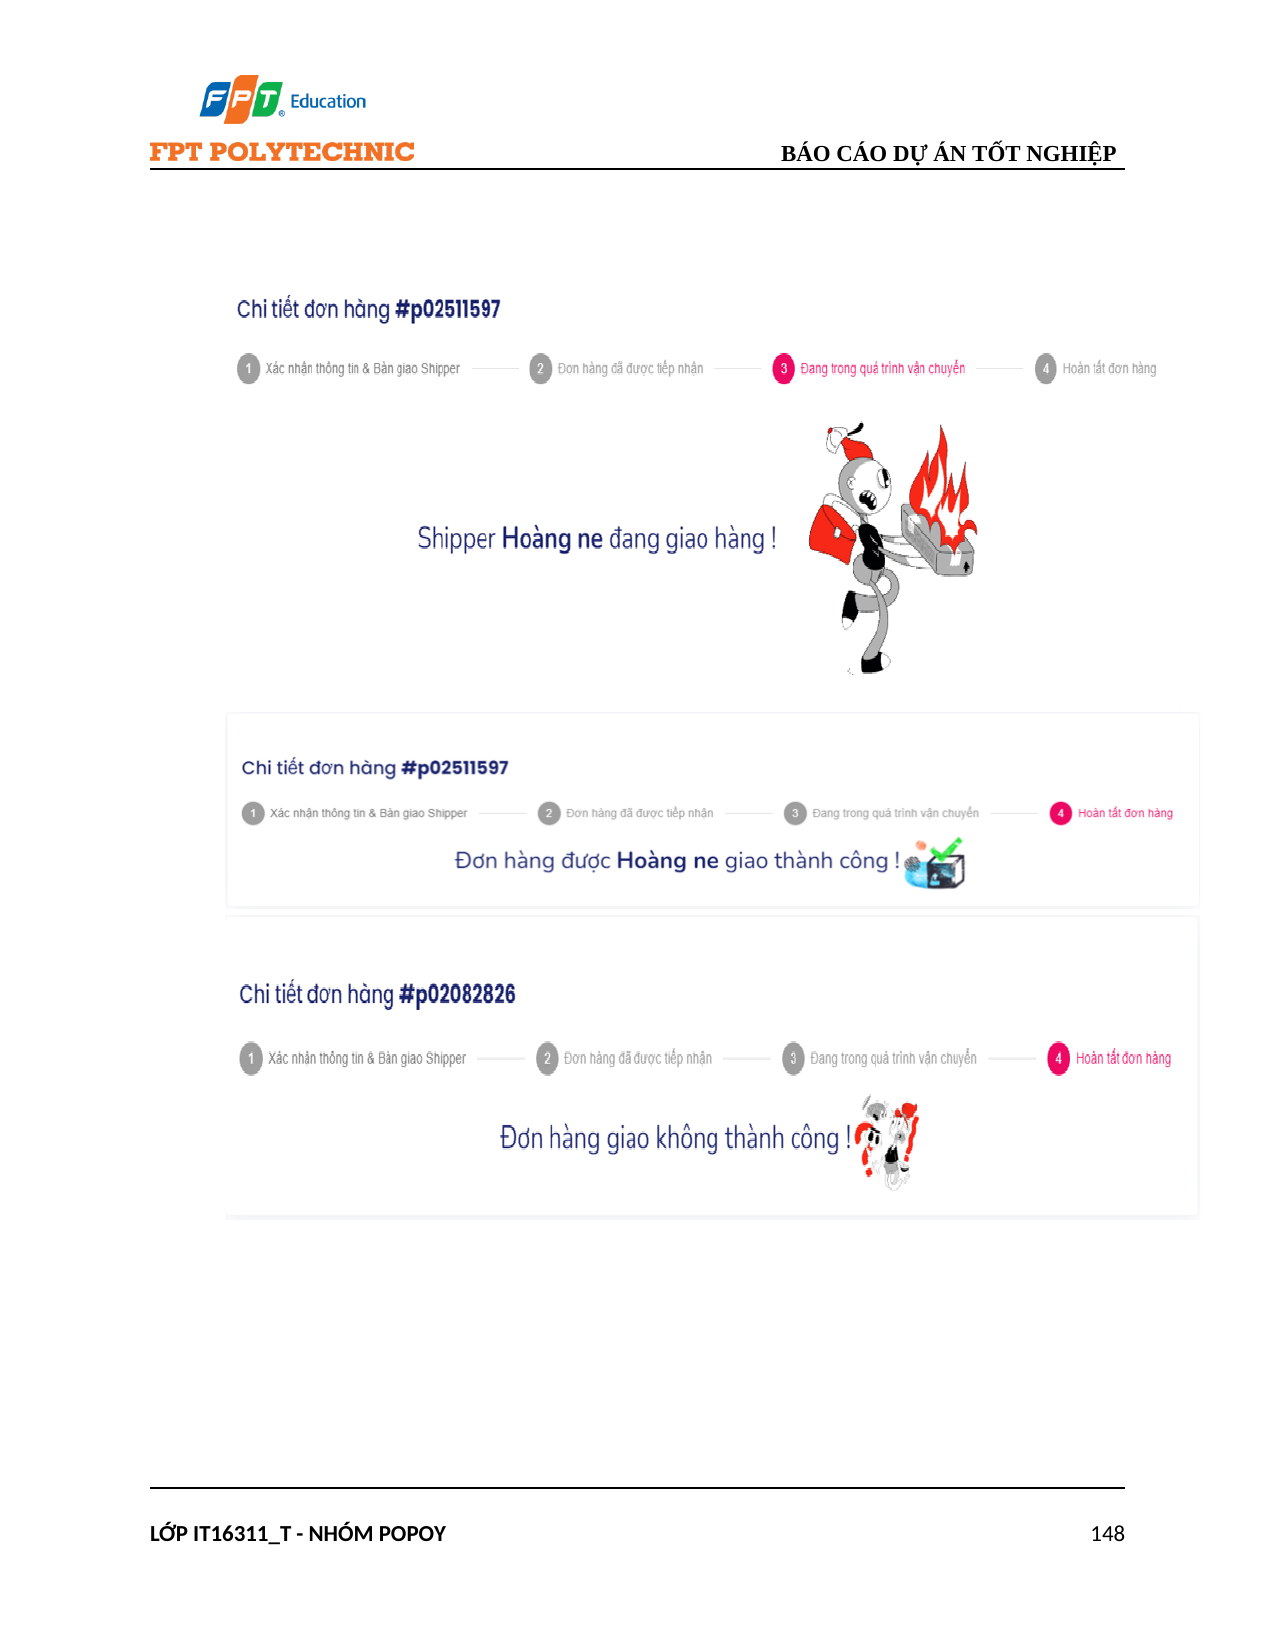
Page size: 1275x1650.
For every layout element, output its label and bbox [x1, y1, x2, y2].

picture [225, 712, 1200, 909]
picture [150, 75, 415, 161]
picture [225, 915, 1200, 1220]
picture [225, 253, 1182, 706]
